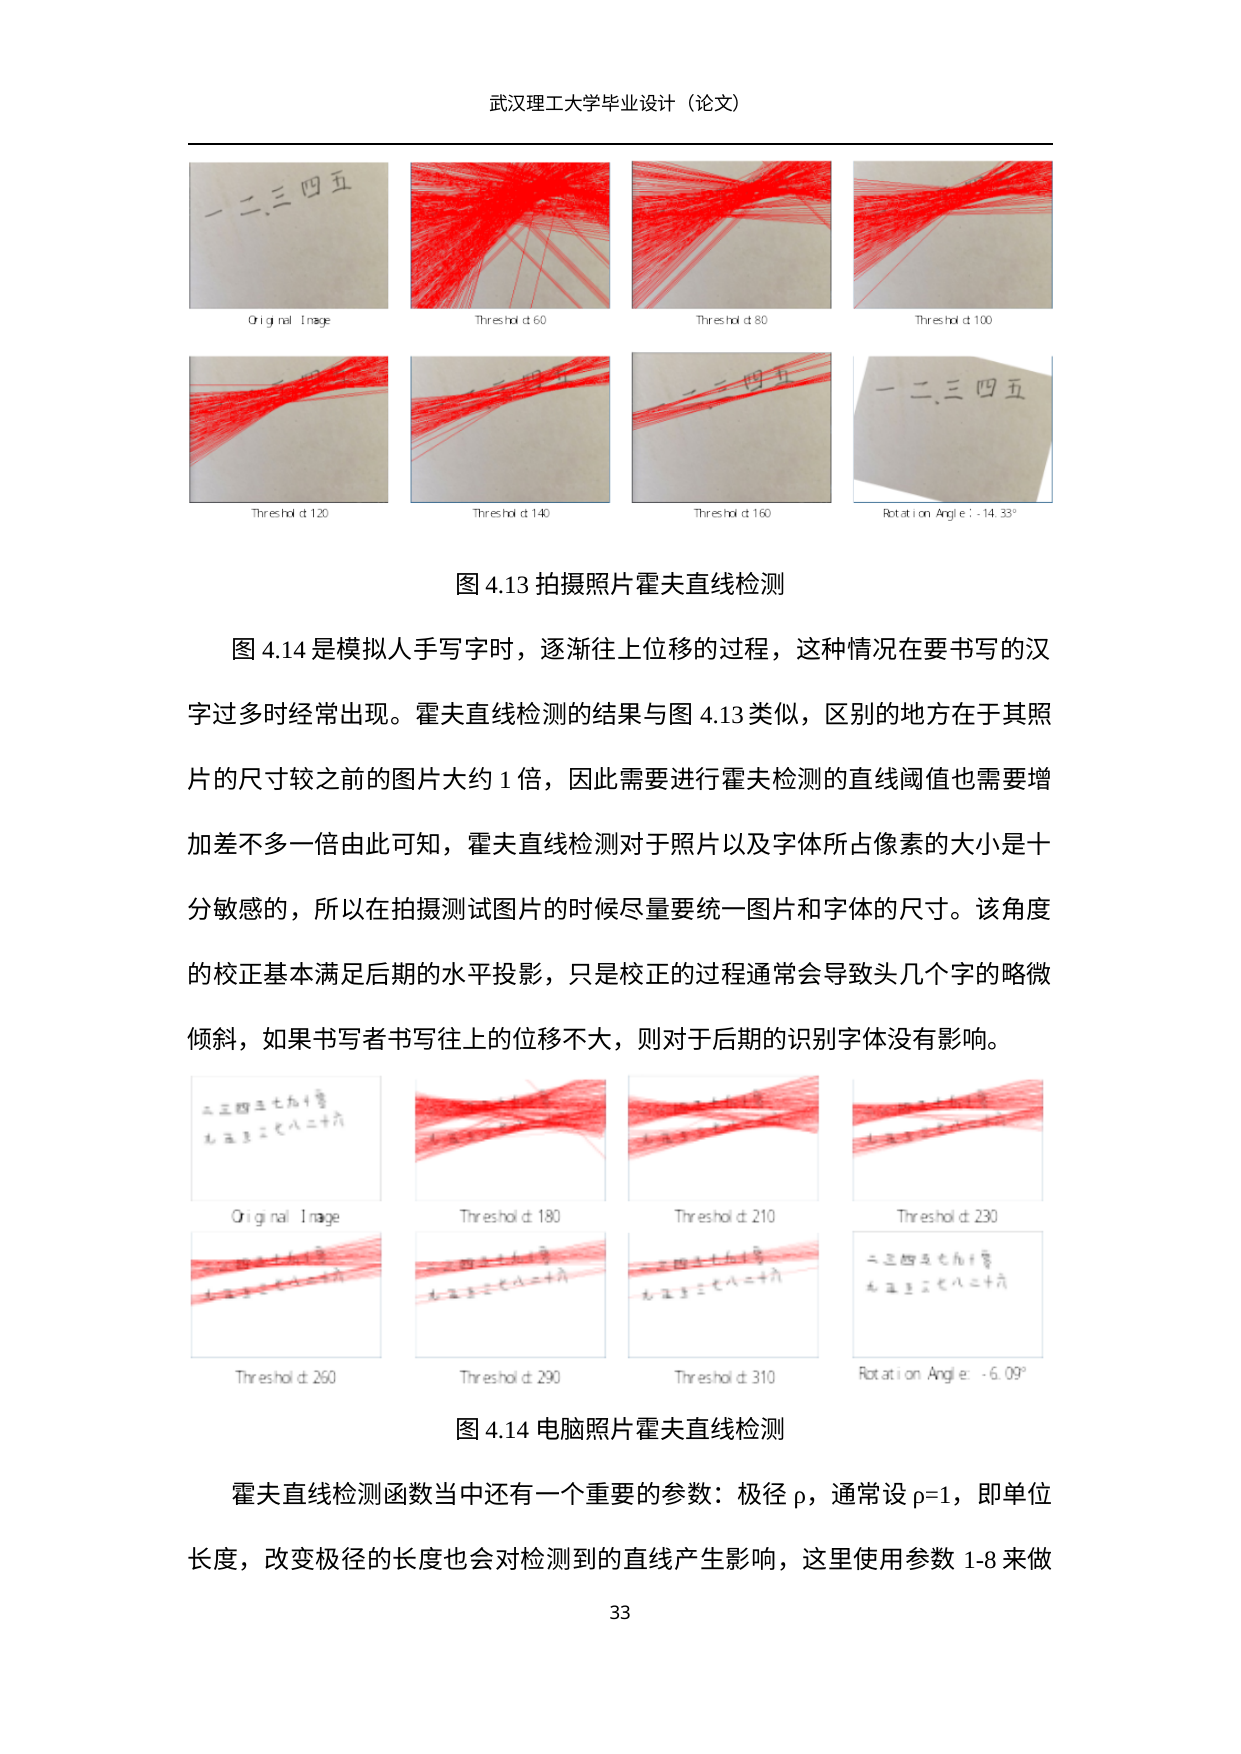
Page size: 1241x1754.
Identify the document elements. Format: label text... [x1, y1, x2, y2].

text 图4.14是模拟人手写字时，逐渐往上位移的过程，这种情况在要书写的汉字过多时经常出现。霍夫直线检测的结果与图4.13类似，区别的地方在于其照片的尺寸较之前的图片大约1倍，因此需要进行霍夫检测的直线阈值也需要增加差不多一倍由此可知，霍夫直线检测对于照片以及字体所占像素的大小是十分敏感的，所以在拍摄测试图片的时候尽量要统一图片和字体的尺寸。该角度的校正基本满足后期的水平投影，只是校正的过程通常会导致头几个字的略微倾斜，如果书写者书写往上的位移不大，则对于后期的识别字体没有影响。 [187, 615, 1053, 1070]
text 图4.14 电脑照片霍夫直线检测 [187, 1395, 1053, 1460]
text 图4.13 拍摄照片霍夫直线检测 [187, 550, 1053, 615]
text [187, 1460, 1053, 1590]
